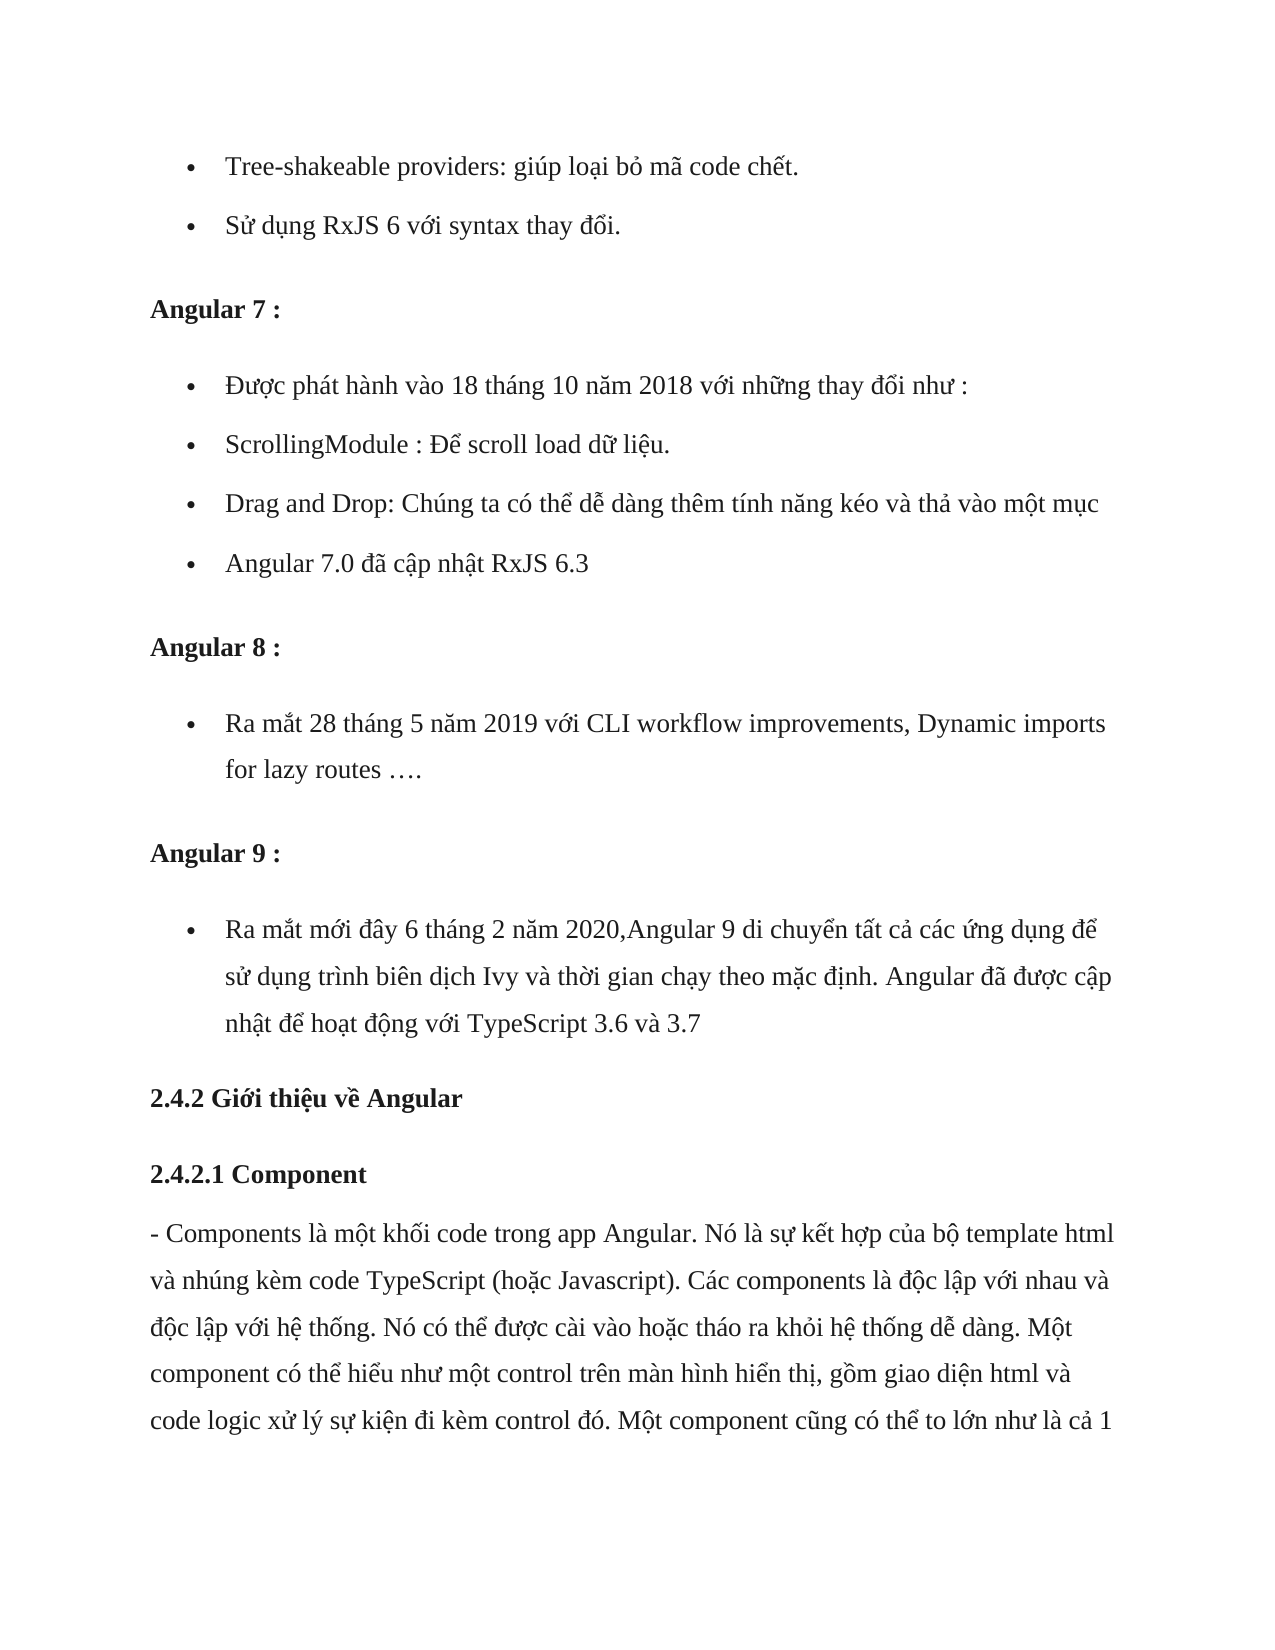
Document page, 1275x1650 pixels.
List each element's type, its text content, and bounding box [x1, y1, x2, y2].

text Angular 9 : [150, 837, 1125, 869]
list Sử dụng RxJS 6 với syntax thay đổi. [187, 209, 1125, 240]
list Ra mắt 28 tháng 5 năm 2019 với CLI workflow improvements, Dynamic imports for lazy routes …. [187, 707, 1125, 784]
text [150, 1217, 1125, 1435]
list Ra mắt mới đây 6 tháng 2 năm 2020,Angular 9 di chuyển tất cả các ứng dụng để sử dụng trình biên dịch Ivy và thời gian chạy theo mặc định. Angular đã được cập nhật để hoạt động với TypeScript 3.6 và 3.7 [187, 913, 1125, 1038]
text 2.4.2.1 Component [150, 1158, 1125, 1189]
list Drag and Drop: Chúng ta có thể dễ dàng thêm tính năng kéo và thả vào một mục [187, 487, 1125, 519]
list Tree-shakeable providers: giúp loại bỏ mã code chết. [187, 150, 1125, 181]
list Được phát hành vào 18 tháng 10 năm 2018 với những thay đổi như : [187, 369, 1125, 400]
list ScrollingModule : Để scroll load dữ liệu. [187, 428, 1125, 459]
text Angular 7 : [150, 293, 1125, 324]
text 2.4.2 Giới thiệu về Angular [150, 1082, 1125, 1114]
text Angular 8 : [150, 631, 1125, 662]
list Angular 7.0 đã cập nhật RxJS 6.3 [187, 547, 1125, 578]
